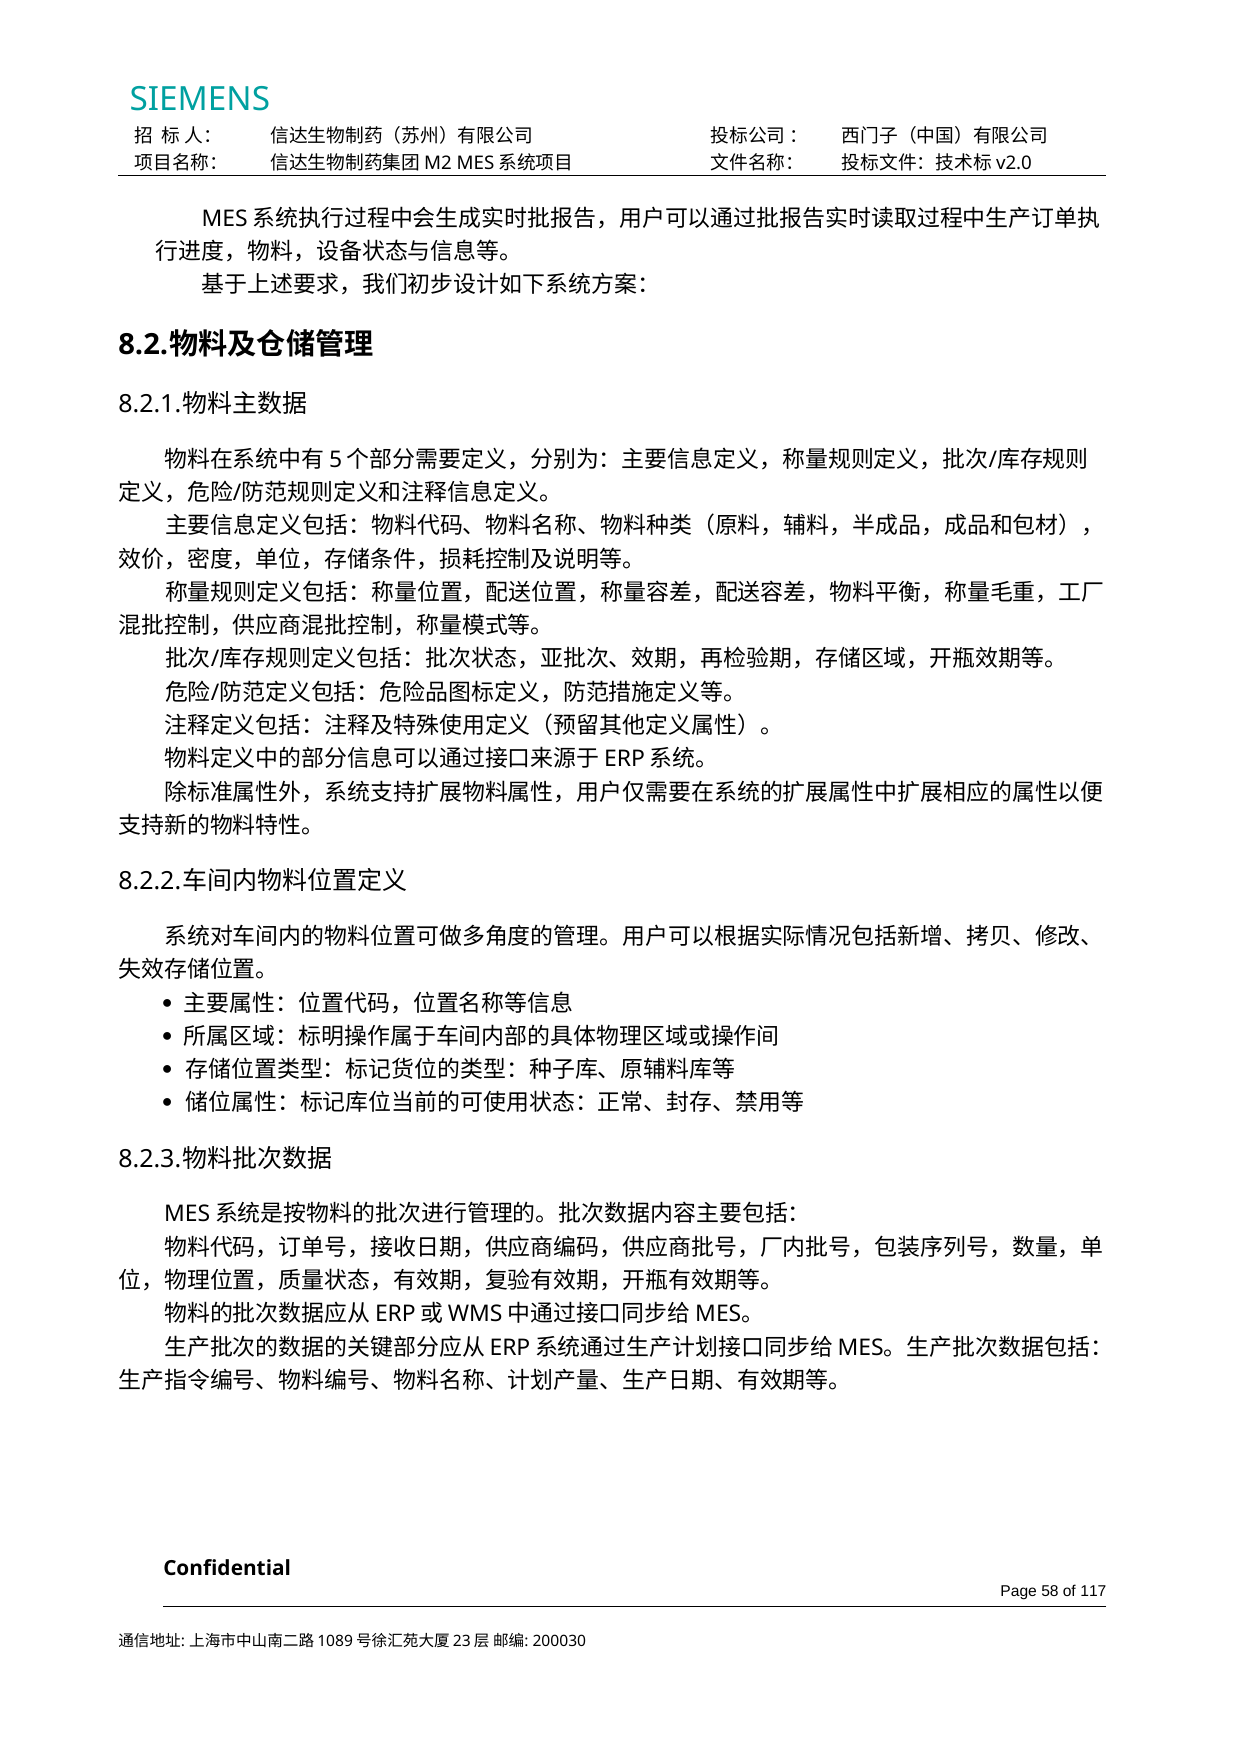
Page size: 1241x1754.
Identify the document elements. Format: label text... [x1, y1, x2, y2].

text 除标准属性外，系统支持扩展物料属性，用户仅需要在系统的扩展属性中扩展相应的属性以便支持新的物料特性。 [118, 773, 1106, 840]
text MES系统是按物料的批次进行管理的。批次数据内容主要包括： [118, 1195, 1106, 1229]
list 基于上述要求，我们初步设计如下系统方案： [156, 266, 1106, 299]
text 存储位置类型：标记货位的类型：种子库、原辅料库等 [118, 1051, 1106, 1084]
text 主要信息定义包括：物料代码、物料名称、物料种类（原料，辅料，半成品，成品和包材），效价，密度，单位，存储条件，损耗控制及说明等。 [118, 507, 1106, 574]
text 物料在系统中有5个部分需要定义，分别为：主要信息定义，称量规则定义，批次/库存规则定义，危险/防范规则定义和注释信息定义。 [118, 441, 1106, 507]
list MES系统执行过程中会生成实时批报告，用户可以通过批报告实时读取过程中生产订单执行进度，物料，设备状态与信息等。 [156, 200, 1106, 266]
text 储位属性：标记库位当前的可使用状态：正常、封存、禁用等 [118, 1084, 1106, 1117]
text 物料代码，订单号，接收日期，供应商编码，供应商批号，厂内批号，包装序列号，数量，单位，物理位置，质量状态，有效期，复验有效期，开瓶有效期等。 [118, 1229, 1106, 1295]
text 危险/防范定义包括：危险品图标定义，防范措施定义等。 [118, 674, 1106, 707]
text 系统对车间内的物料位置可做多角度的管理。用户可以根据实际情况包括新增、拷贝、修改、失效存储位置。 [118, 918, 1106, 984]
text 物料定义中的部分信息可以通过接口来源于ERP系统。 [118, 740, 1106, 773]
text 车间内物料位置定义 [118, 861, 1106, 897]
text 批次/库存规则定义包括：批次状态，亚批次、效期，再检验期，存储区域，开瓶效期等。 [118, 640, 1106, 674]
text 物料主数据 [118, 384, 1106, 420]
text 物料批次数据 [118, 1138, 1106, 1174]
text 主要属性：位置代码，位置名称等信息 [118, 984, 1106, 1018]
text 物料的批次数据应从ERP或WMS中通过接口同步给MES。 [118, 1295, 1106, 1328]
text 所属区域：标明操作属于车间内部的具体物理区域或操作间 [118, 1018, 1106, 1051]
text 注释定义包括：注释及特殊使用定义（预留其他定义属性）。 [118, 707, 1106, 740]
text 称量规则定义包括：称量位置，配送位置，称量容差，配送容差，物料平衡，称量毛重，工厂混批控制，供应商混批控制，称量模式等。 [118, 574, 1106, 640]
text 物料及仓储管理 [118, 320, 1106, 363]
text 生产批次的数据的关键部分应从ERP系统通过生产计划接口同步给MES。生产批次数据包括：生产指令编号、物料编号、物料名称、计划产量、生产日期、有效期等。 [118, 1328, 1106, 1395]
